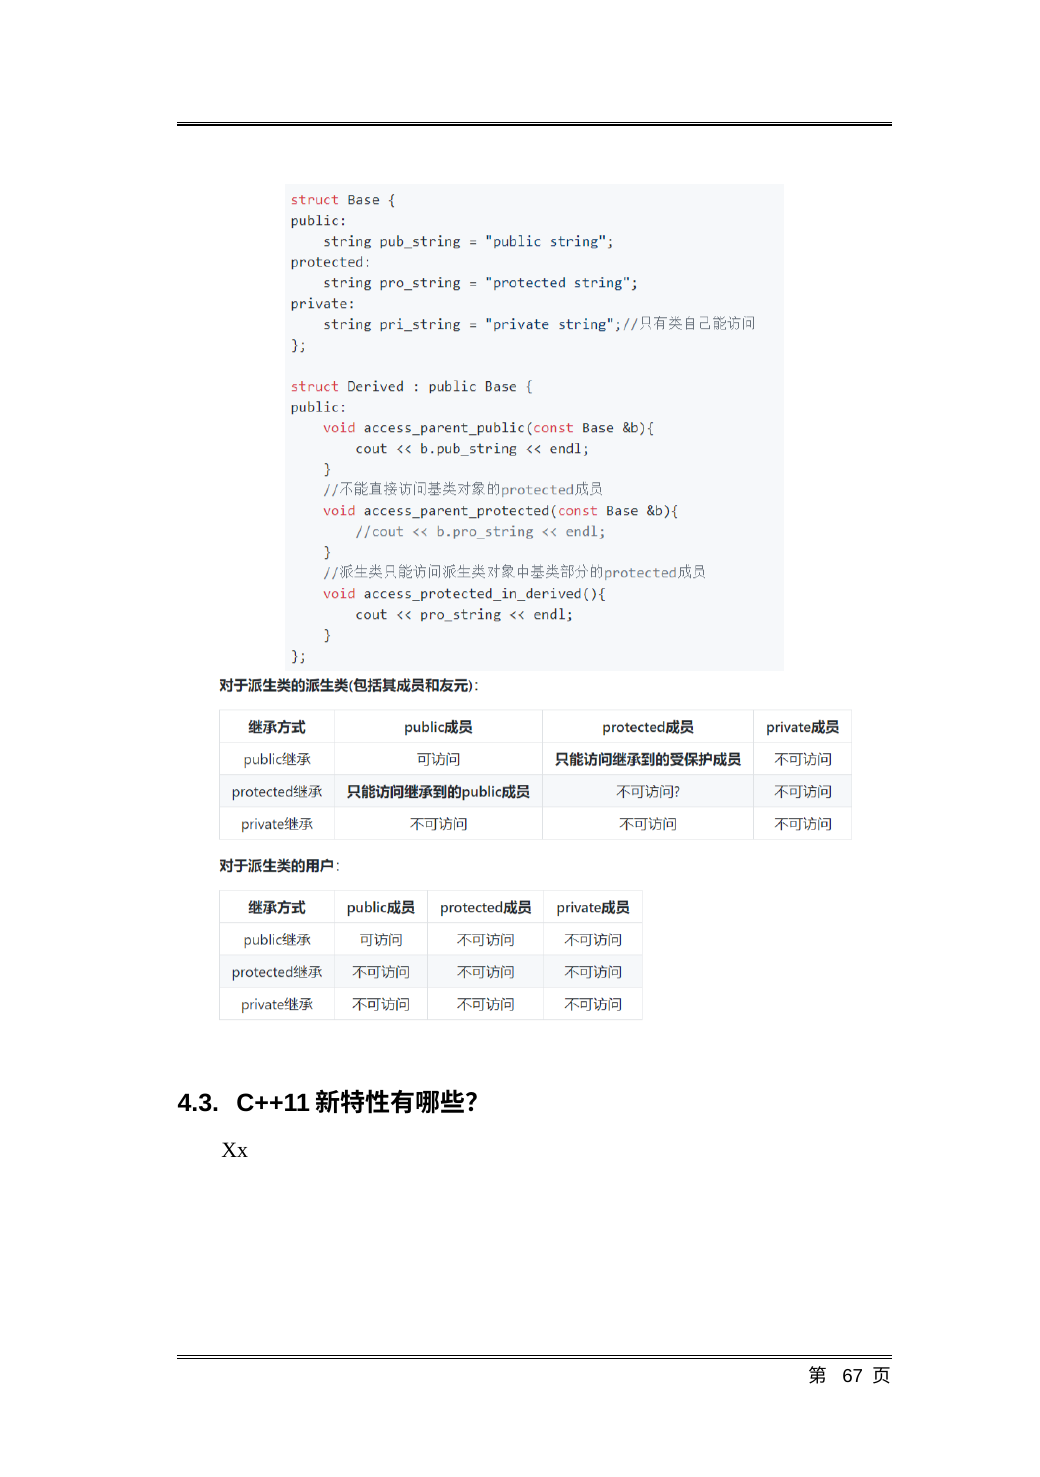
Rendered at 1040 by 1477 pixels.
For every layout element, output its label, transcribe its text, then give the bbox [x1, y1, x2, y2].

text Xx [177, 1133, 892, 1166]
picture [210, 184, 859, 1026]
subtitle C++11新特性有哪些？ [177, 1068, 892, 1133]
